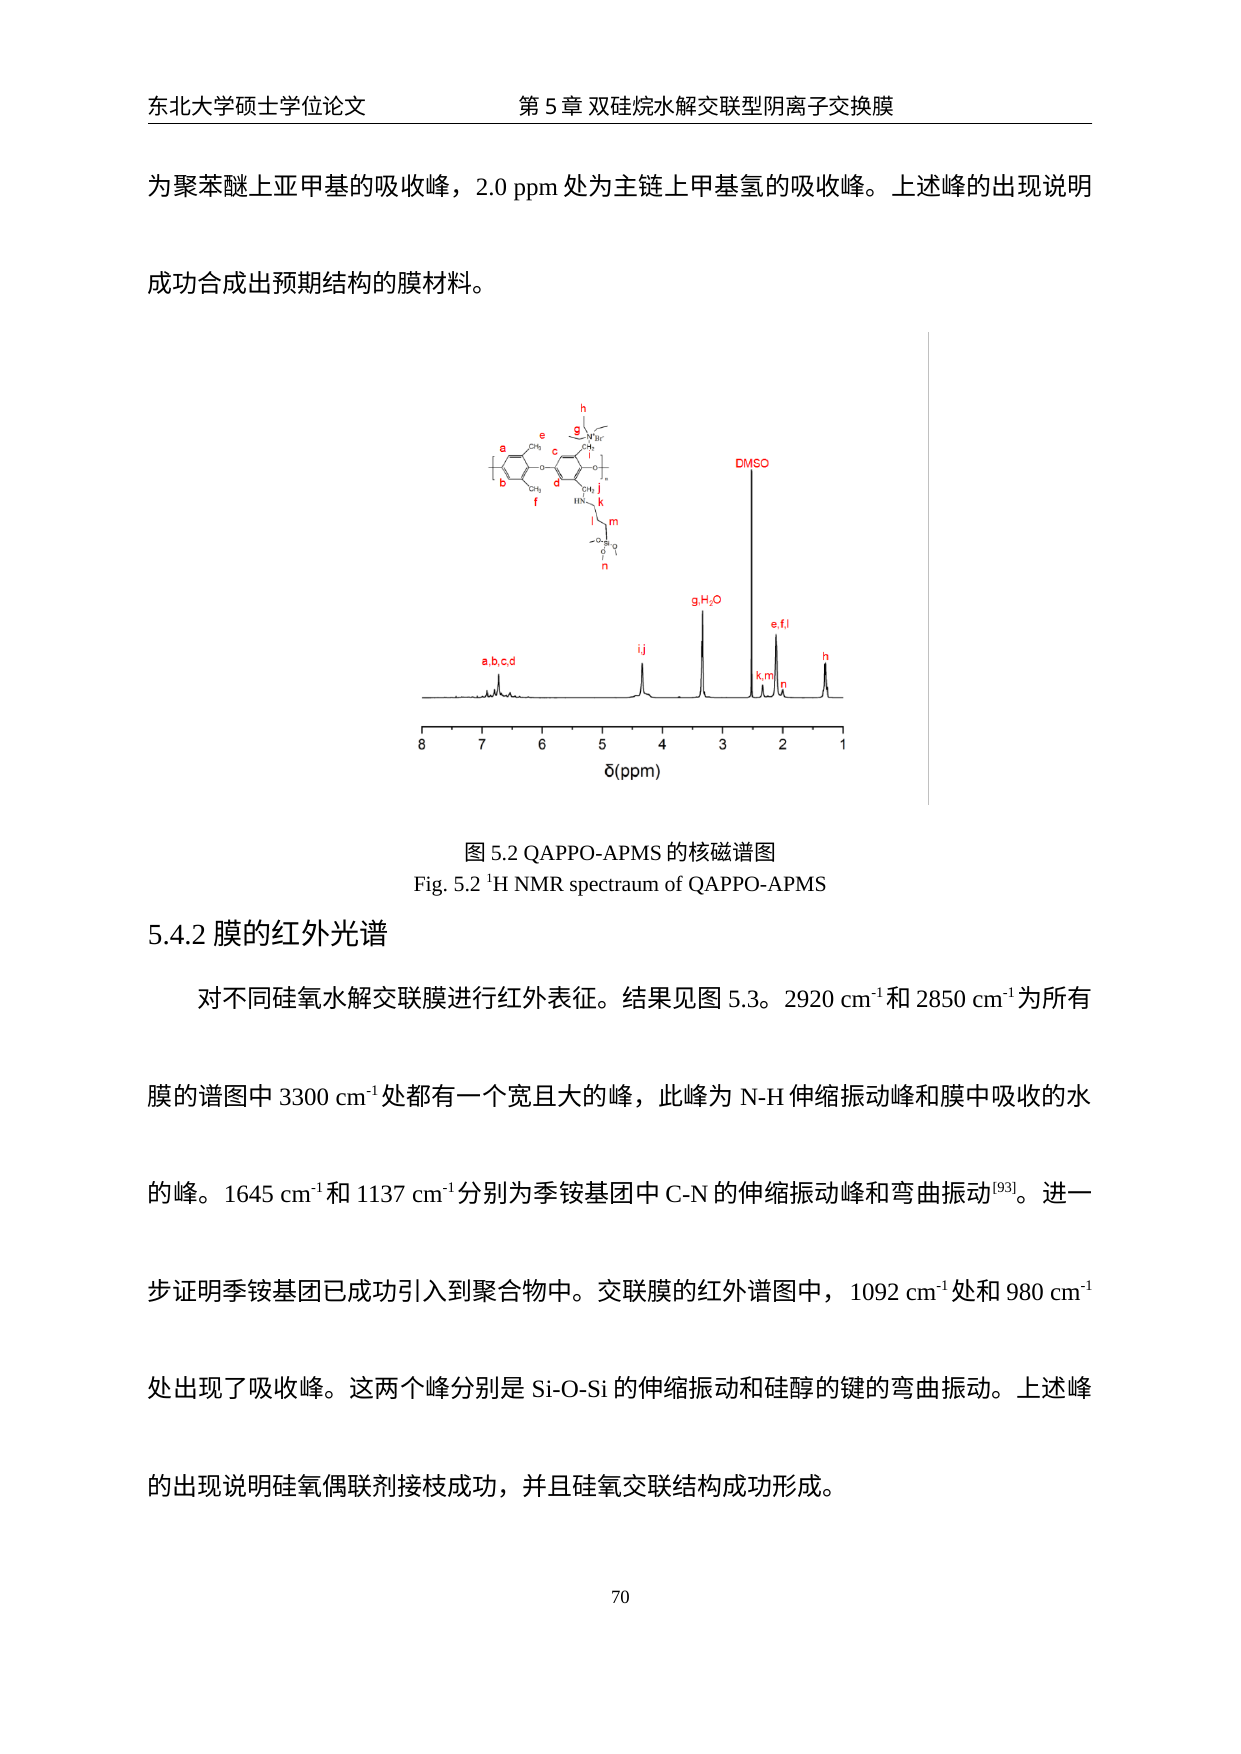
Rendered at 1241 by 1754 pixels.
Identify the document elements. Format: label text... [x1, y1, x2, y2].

text Fig. 5.2 1H NMR spectraum of QAPPO-APMS [148, 867, 1092, 899]
subtitle 5.4.2 膜的红外光谱 [148, 899, 1092, 964]
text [148, 152, 1092, 314]
picture [311, 332, 929, 805]
text 图5.2 QAPPO-APMS的核磁谱图 [148, 834, 1092, 867]
text 对不同硅氧水解交联膜进行红外表征。结果见图5.3。2920 cm-1和2850 cm-1为所有膜的谱图中3300 cm-1处都有一个宽且大的峰，此峰为N-H伸缩振动峰和膜中吸收的水的峰。1645 cm-1和1137 cm-1分别为季铵基团中C-N的伸缩振动峰和弯曲振动[93]。进一步证明季铵基团已成功引入到聚合物中。交联膜的红外谱图中，1092 cm-1处和980 cm-1处出现了吸收峰。这两个峰分别是Si-O-Si的伸缩振动和硅醇的键的弯曲振动。上述峰的出现说明硅氧偶联剂接枝成功，并且硅氧交联结构成功形成。 [148, 964, 1092, 1517]
